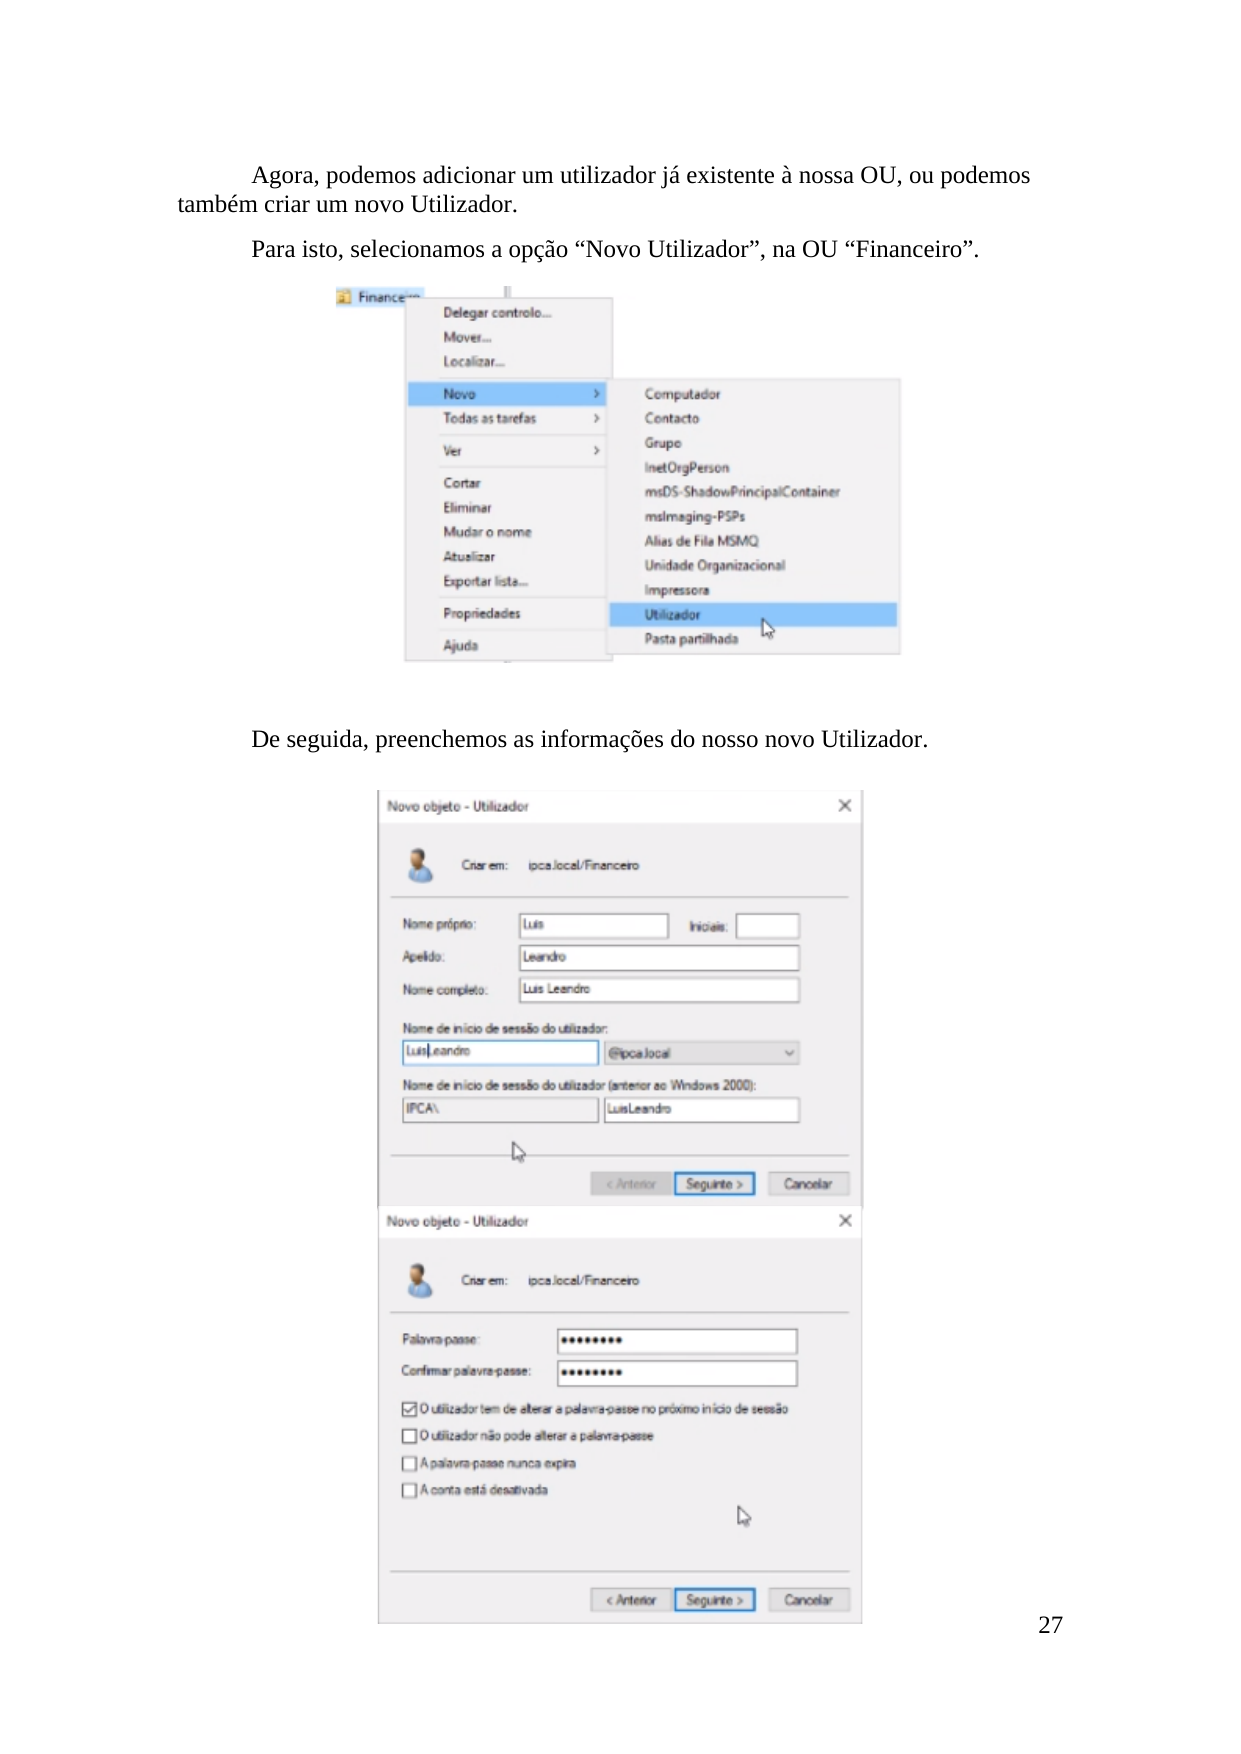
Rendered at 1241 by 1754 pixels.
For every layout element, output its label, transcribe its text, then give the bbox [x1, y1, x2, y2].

text Agora, podemos adicionar um utilizador já existente à nossa OU, ou podemos também criar um novo Utilizador. [177, 160, 1063, 218]
text De seguida, preenchemos as informações do nosso novo Utilizador. [177, 724, 1063, 753]
picture [376, 790, 864, 1624]
picture [335, 286, 905, 663]
text Para isto, selecionamos a opção “Novo Utilizador”, na OU “Financeiro”. [177, 234, 1063, 263]
